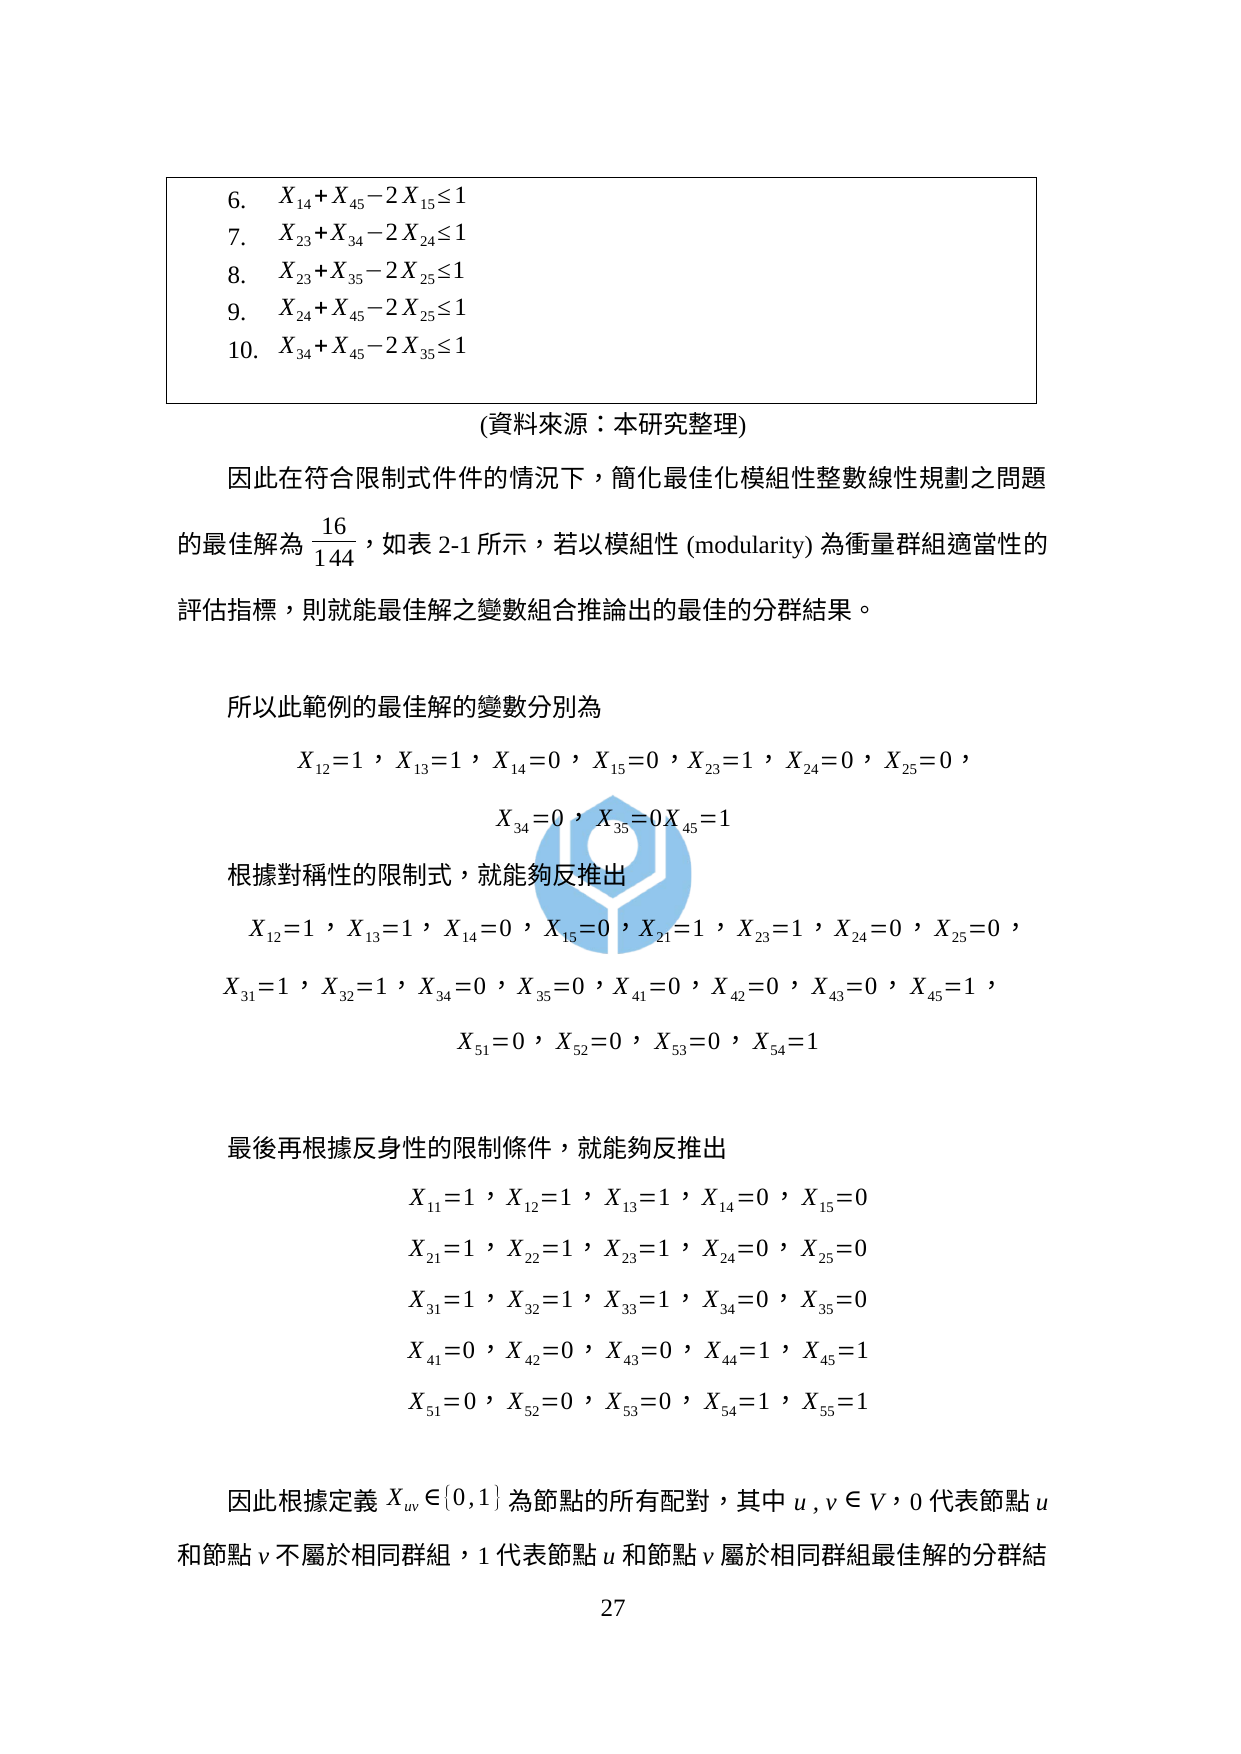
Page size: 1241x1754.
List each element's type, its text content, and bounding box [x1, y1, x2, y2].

picture [526, 892, 700, 964]
text 根據對稱性的限制式，就能夠反推出 [177, 856, 1048, 892]
text 所以此範例的最佳解的變數分別為 [177, 688, 1048, 724]
text 因此在符合限制式件件的情況下，簡化最佳化模組性整數線性規劃之問題的最佳解為 ，如表2-1所示，若以模組性 (modularity) 為衝量群組適當性的評估指標，則就能最佳解之變數組合推論出的最佳的分群結果。 [177, 459, 1048, 626]
text 最後再根據反身性的限制條件，就能夠反推出 [177, 1128, 1048, 1164]
text (資料來源：本研究整理) [177, 404, 1048, 441]
picture [526, 790, 700, 856]
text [177, 1481, 1048, 1572]
table_header maximize subject to [167, 178, 1036, 403]
